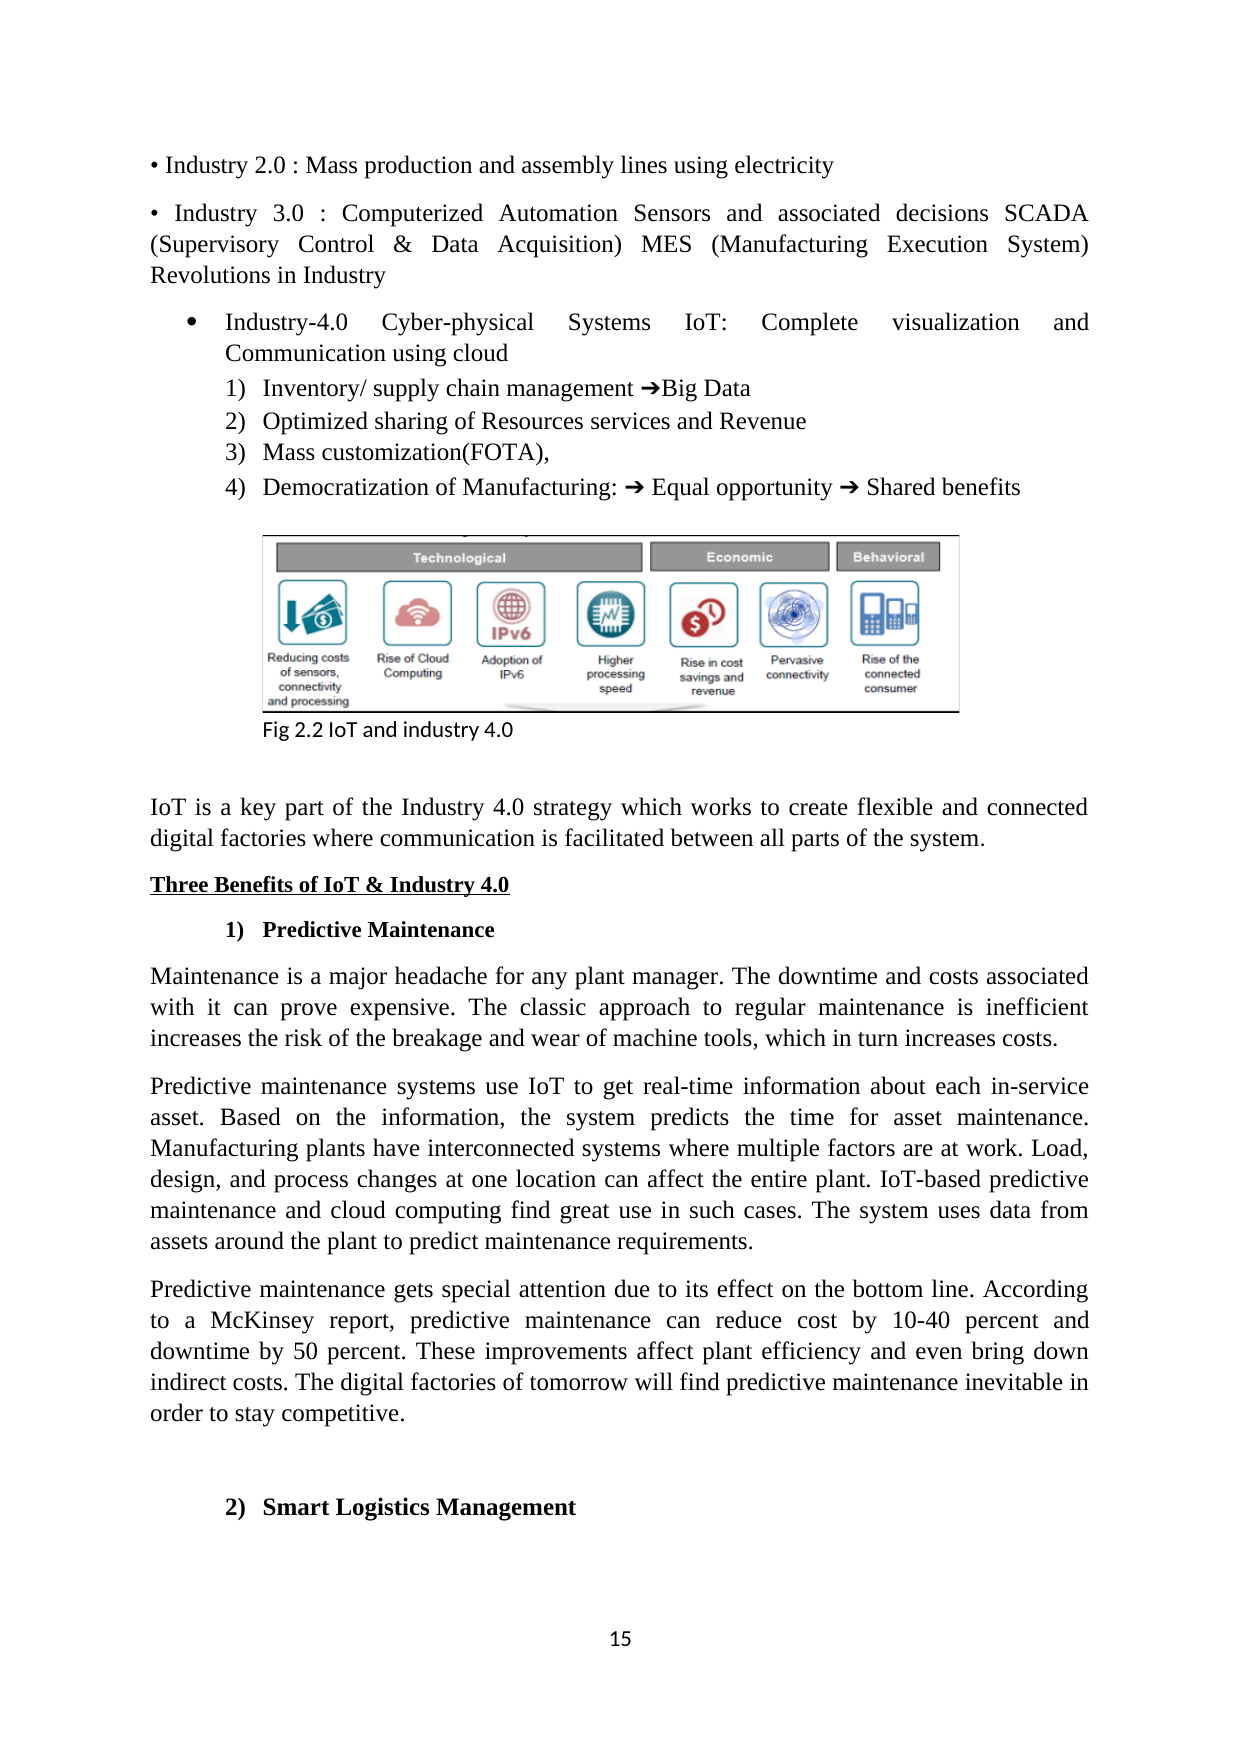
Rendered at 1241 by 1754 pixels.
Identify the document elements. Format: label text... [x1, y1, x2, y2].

text Three Benefits of IoT & Industry 4.0 [150, 871, 1090, 897]
list Optimized sharing of Resources services and Revenue [225, 406, 1090, 435]
list Fig 2.2 IoT and industry 4.0 [262, 715, 1090, 743]
list Industry-4.0 Cyber-physical Systems IoT: Complete visualization and Communication using cloud [187, 307, 1090, 367]
picture [262, 535, 960, 713]
list Democratization of Manufacturing: ➔ Equal opportunity ➔ Shared benefits [225, 468, 1090, 502]
text Predictive maintenance gets special attention due to its effect on the bottom line. According to a McKinsey report, predictive maintenance can reduce cost by 10-40 percent and downtime by 50 percent. These improvements affect plant efficiency and even bring down indirect costs. The digital factories of tomorrow will find predictive maintenance inevitable in order to stay competitive. [150, 1274, 1090, 1427]
list Smart Logistics Management [225, 1492, 1090, 1521]
text • Industry 2.0 : Mass production and assembly lines using electricity [150, 150, 1090, 179]
list Mass customization(FOTA), [225, 437, 1090, 466]
text • Industry 3.0 : Computerized Automation Sensors and associated decisions SCADA (Supervisory Control & Data Acquisition) MES (Manufacturing Execution System) Revolutions in Industry [150, 198, 1090, 288]
text Maintenance is a major headache for any plant manager. The downtime and costs associated with it can prove expensive. The classic approach to regular maintenance is inefficient increases the risk of the breakage and wear of machine tools, which in turn increases costs. [150, 961, 1090, 1052]
list Inventory/ supply chain management ➔Big Data [225, 369, 1090, 404]
list Predictive Maintenance [225, 916, 1090, 942]
text IoT is a key part of the Industry 4.0 strategy which works to create flexible and connected digital factories where communication is facilitated between all parts of the system. [150, 792, 1090, 852]
text Predictive maintenance systems use IoT to get real-time information about each in-service asset. Based on the information, the system predicts the time for asset maintenance. Manufacturing plants have interconnected systems where multiple factors are at work. Load, design, and process changes at one location can affect the entire plant. IoT-based predictive maintenance and cloud computing find great use in such cases. The system uses data from assets around the plant to predict maintenance requirements. [150, 1071, 1090, 1255]
